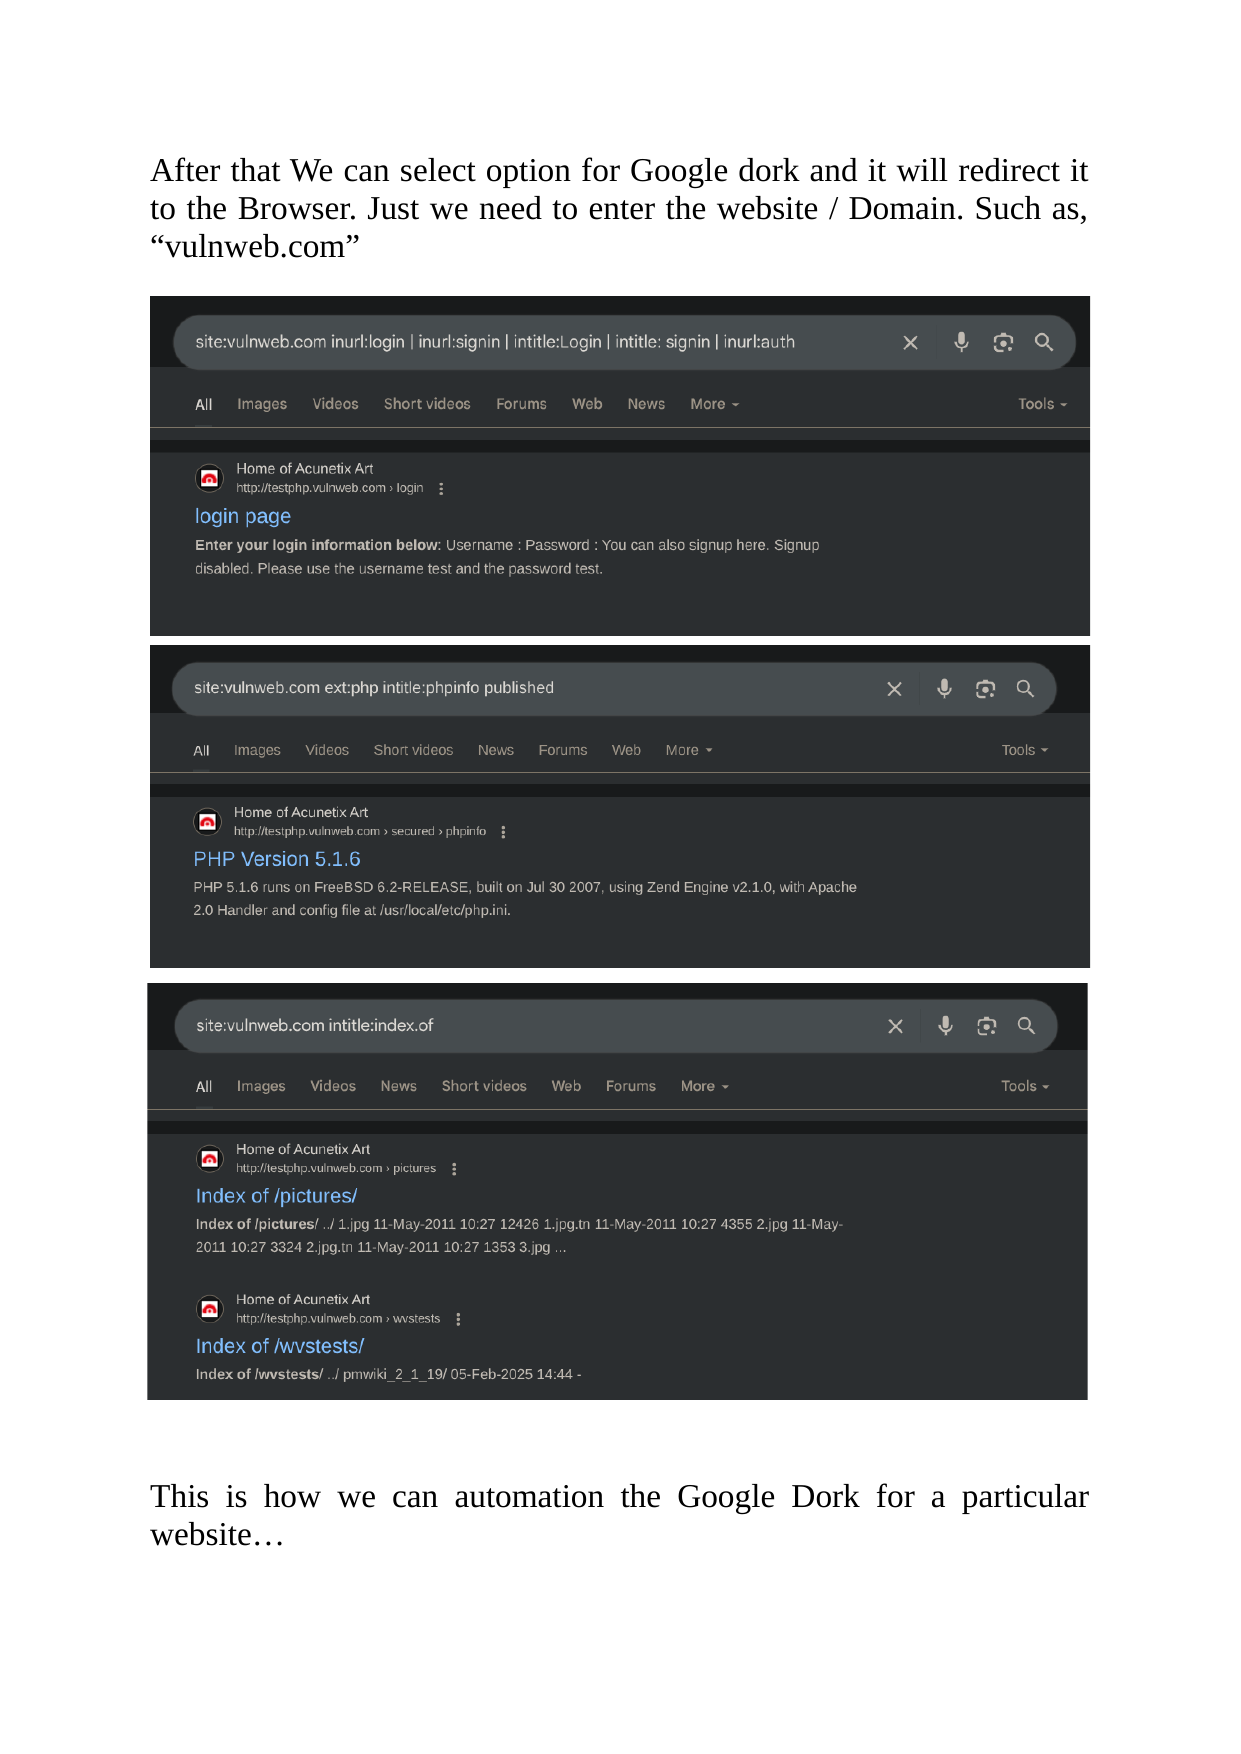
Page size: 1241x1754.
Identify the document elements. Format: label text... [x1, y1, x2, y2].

text This is how we can automation the Google Dork for a particular website… [150, 1476, 1090, 1552]
picture [150, 645, 1091, 968]
text After that We can select option for Google dork and it will redirect it to the Browser. Just we need to enter the website / Domain. Such as, “vulnweb.com” [150, 150, 1090, 265]
picture [147, 983, 1088, 1400]
picture [150, 296, 1091, 636]
